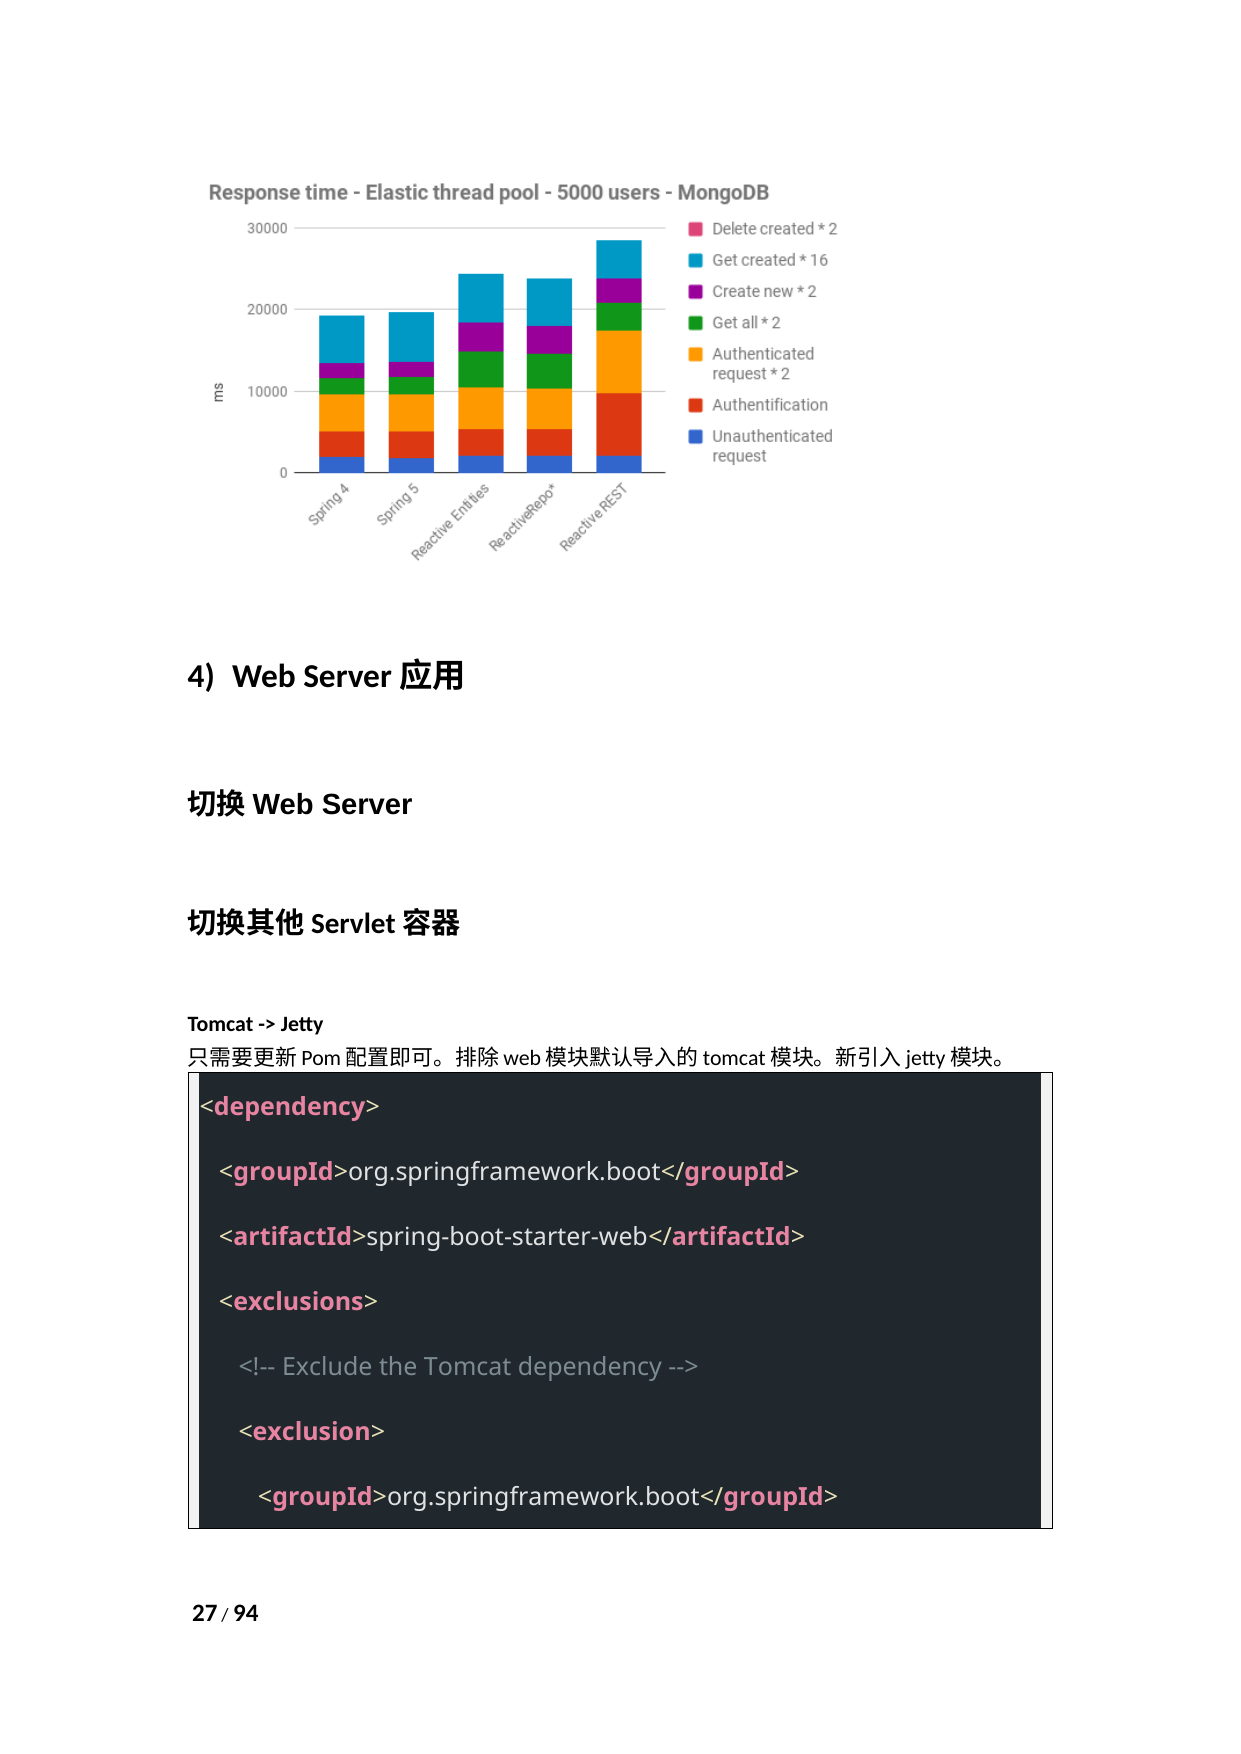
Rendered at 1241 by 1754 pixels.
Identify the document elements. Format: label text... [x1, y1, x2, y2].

subtitle 切换其他 Servlet 容器 [187, 888, 1053, 953]
subtitle Web Server 应用 [187, 641, 1053, 706]
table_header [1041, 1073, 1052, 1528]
text 只需要更新Pom配置即可。排除web模块默认导入的tomcat模块。新引入jetty模块。 [187, 1039, 1053, 1072]
picture [187, 158, 883, 588]
text Tomcat -> Jetty [187, 1007, 1053, 1039]
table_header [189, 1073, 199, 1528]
subtitle 切换 Web Server [187, 769, 1053, 834]
